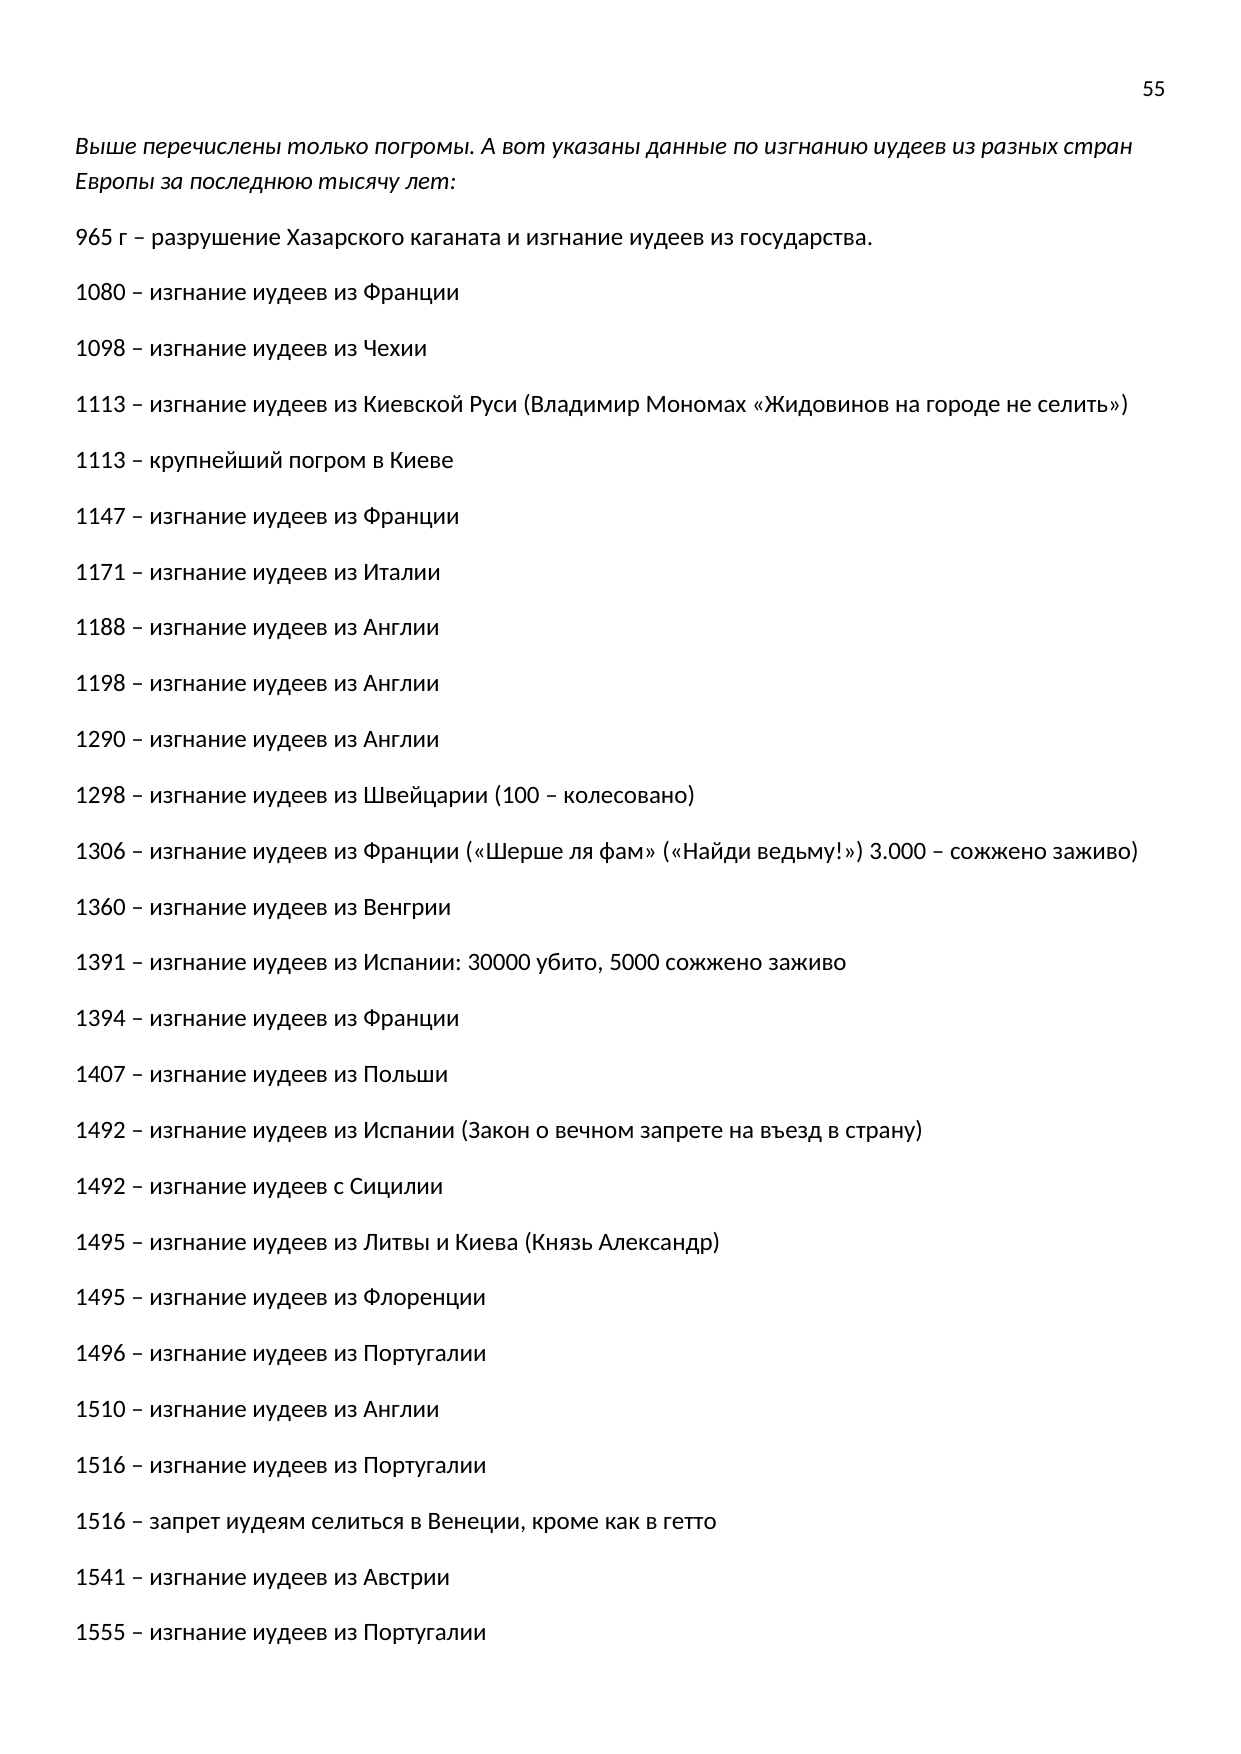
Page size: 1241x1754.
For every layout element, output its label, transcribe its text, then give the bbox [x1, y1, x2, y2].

text 1394 – изгнание иудеев из Франции [75, 1002, 1165, 1033]
text 1098 – изгнание иудеев из Чехии [75, 332, 1165, 363]
text 1492 – изгнание иудеев с Сицилии [75, 1170, 1165, 1200]
text 1555 – изгнание иудеев из Португалии [75, 1616, 1165, 1647]
text Выше перечислены только погромы. А вот указаны данные по изгнанию иудеев из разных стран Европы за последнюю тысячу лет: [75, 130, 1165, 195]
text 1198 – изгнание иудеев из Англии [75, 667, 1165, 698]
text 1496 – изгнание иудеев из Португалии [75, 1337, 1165, 1368]
text 1188 – изгнание иудеев из Англии [75, 611, 1165, 642]
text 965 г – разрушение Хазарского каганата и изгнание иудеев из государства. [75, 221, 1165, 251]
text 1113 – крупнейший погром в Киеве [75, 444, 1165, 474]
text 1407 – изгнание иудеев из Польши [75, 1058, 1165, 1089]
text 1080 – изгнание иудеев из Франции [75, 276, 1165, 307]
text 1290 – изгнание иудеев из Англии [75, 723, 1165, 754]
text 1391 – изгнание иудеев из Испании: 30000 убито, 5000 сожжено заживо [75, 946, 1165, 977]
text 1298 – изгнание иудеев из Швейцарии (100 – колесовано) [75, 779, 1165, 809]
text 1306 – изгнание иудеев из Франции («Шерше ля фам» («Найди ведьму!») 3.000 – сожжено заживо) [75, 835, 1165, 865]
text 1495 – изгнание иудеев из Литвы и Киева (Князь Александр) [75, 1226, 1165, 1256]
text 1541 – изгнание иудеев из Австрии [75, 1561, 1165, 1591]
text 1147 – изгнание иудеев из Франции [75, 500, 1165, 530]
text 1510 – изгнание иудеев из Англии [75, 1393, 1165, 1424]
text 1516 – изгнание иудеев из Португалии [75, 1449, 1165, 1479]
text 1492 – изгнание иудеев из Испании (Закон о вечном запрете на въезд в страну) [75, 1114, 1165, 1144]
text 1360 – изгнание иудеев из Венгрии [75, 891, 1165, 921]
text 1516 – запрет иудеям селиться в Венеции, кроме как в гетто [75, 1505, 1165, 1535]
text 1113 – изгнание иудеев из Киевской Руси (Владимир Мономах «Жидовинов на городе не селить») [75, 388, 1165, 419]
text 1171 – изгнание иудеев из Италии [75, 556, 1165, 586]
text 1495 – изгнание иудеев из Флоренции [75, 1281, 1165, 1312]
